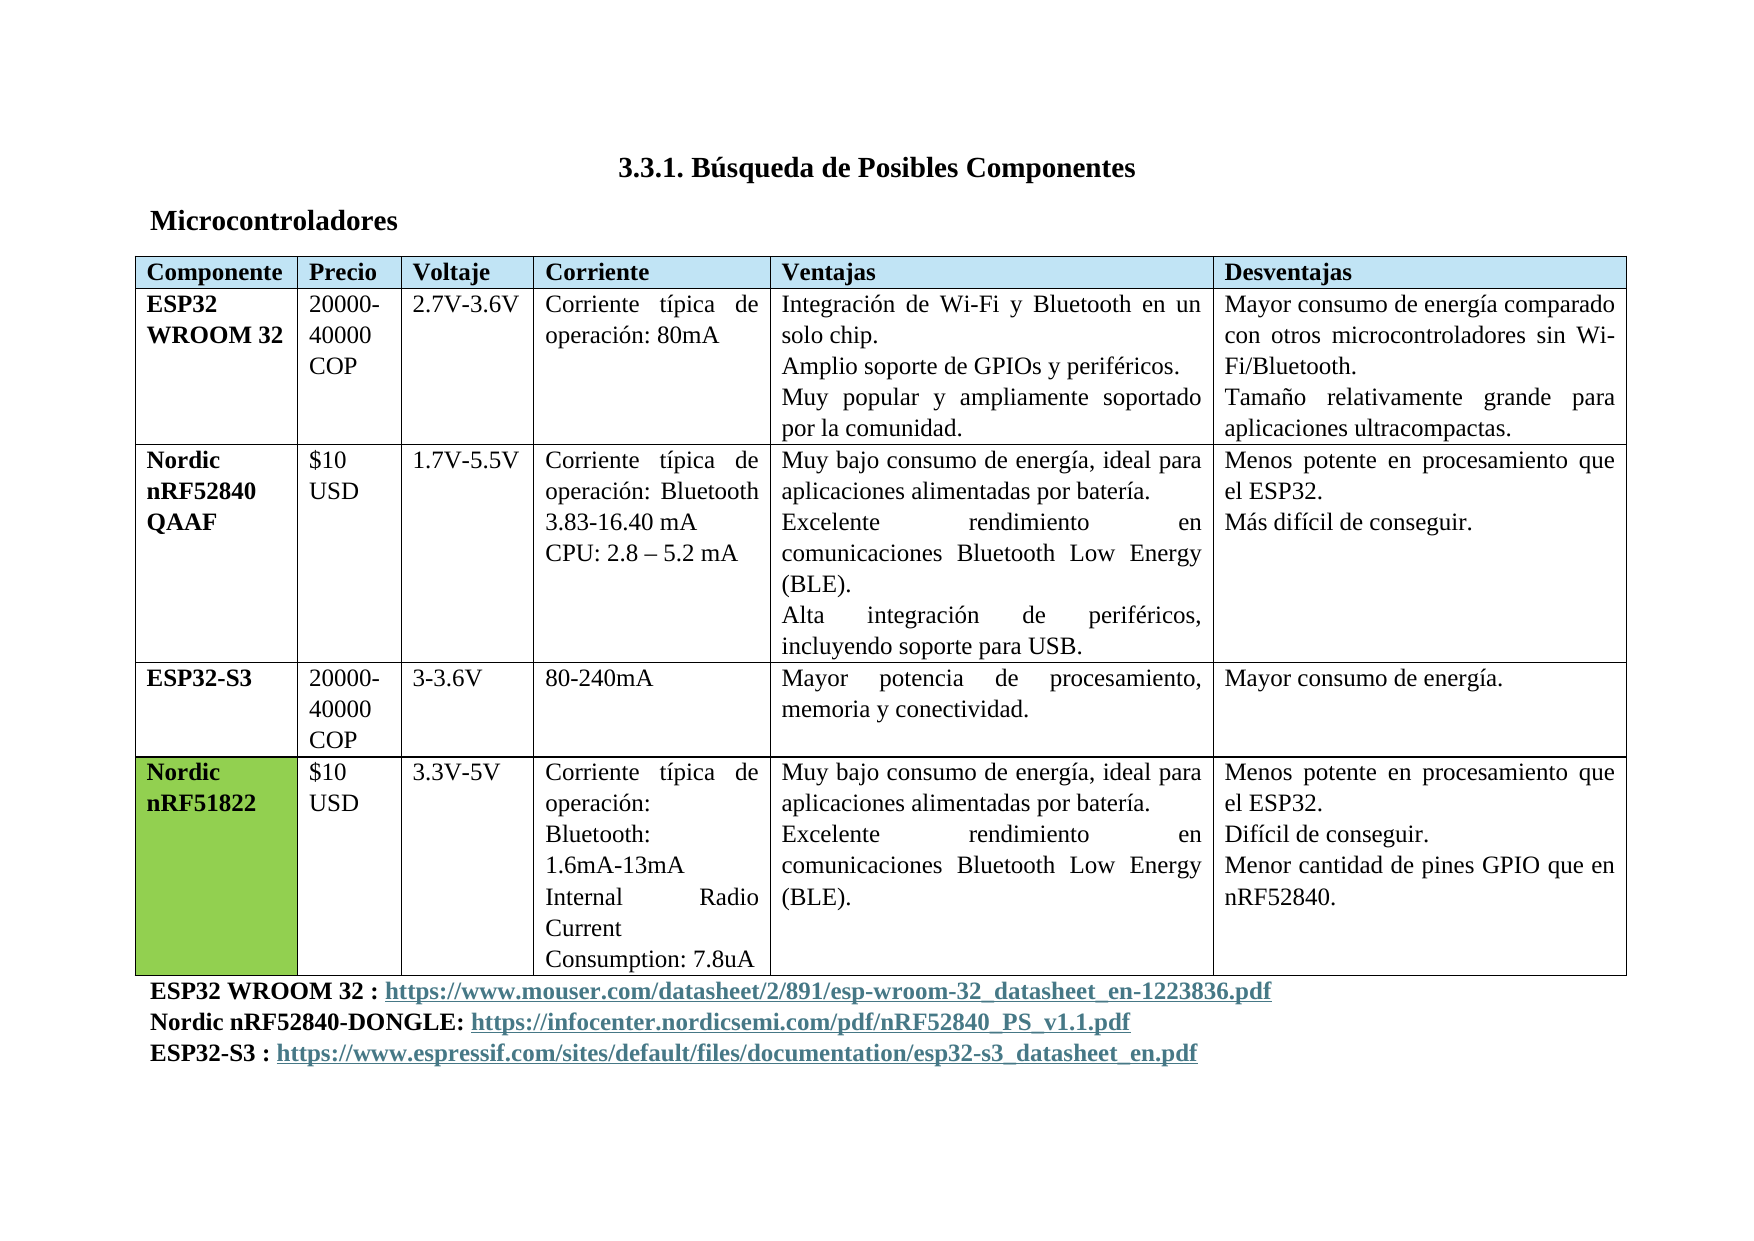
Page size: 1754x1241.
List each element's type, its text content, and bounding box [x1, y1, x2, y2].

table_cell Corriente típica de operación: 80mA [534, 289, 770, 444]
table_cell 3-3.6V [402, 663, 533, 756]
text 3.3.1. Búsqueda de Posibles Componentes [150, 150, 1604, 183]
table_cell ESP32-S3 [136, 663, 297, 756]
list ESP32-S3 : https://www.espressif.com/sites/default/files/documentation/esp32-s3_datasheet_en.pdf [150, 1038, 1604, 1067]
list Nordic nRF52840-DONGLE: https://infocenter.nordicsemi.com/pdf/nRF52840_PS_v1.1.pdf [150, 1007, 1604, 1036]
table_cell 1.7V-5.5V [402, 445, 533, 662]
table_header Voltaje [402, 257, 533, 288]
table_cell Muy bajo consumo de energía, ideal para aplicaciones alimentadas por batería. Excelente rendimiento en comunicaciones Bluetooth Low Energy (BLE). [771, 758, 1213, 975]
table_cell 20000-40000 COP [298, 663, 401, 756]
table_cell 2.7V-3.6V [402, 289, 533, 444]
text Microcontroladores [150, 203, 1604, 236]
table_cell Nordic nRF51822 [136, 758, 297, 975]
table_cell Menos potente en procesamiento que el ESP32. Difícil de conseguir. Menor cantidad de pines GPIO que en nRF52840. [1214, 758, 1626, 975]
table_cell $10 USD [298, 445, 401, 662]
table_header Componente [136, 257, 297, 288]
table_cell 80-240mA [534, 663, 770, 756]
table_cell Mayor consumo de energía comparado con otros microcontroladores sin Wi-Fi/Bluetooth. Tamaño relativamente grande para aplicaciones ultracompactas. [1214, 289, 1626, 444]
table_cell Mayor consumo de energía. [1214, 663, 1626, 756]
table_cell 3.3V-5V [402, 758, 533, 975]
list ESP32 WROOM 32 : https://www.mouser.com/datasheet/2/891/esp-wroom-32_datasheet_en-1223836.pdf [150, 976, 1604, 1004]
table_cell Integración de Wi-Fi y Bluetooth en un solo chip. Amplio soporte de GPIOs y periféricos. Muy popular y ampliamente soportado por la comunidad. [771, 289, 1213, 444]
table_cell Corriente típica de operación: Bluetooth 3.83-16.40 mA CPU: 2.8 – 5.2 mA [534, 445, 770, 662]
table_cell Nordic nRF52840 QAAF [136, 445, 297, 662]
table_header Corriente [534, 257, 770, 288]
table_cell Menos potente en procesamiento que el ESP32. Más difícil de conseguir. [1214, 445, 1626, 662]
table_header Precio [298, 257, 401, 288]
table_cell ESP32 WROOM 32 [136, 289, 297, 444]
table_header Desventajas [1214, 257, 1626, 288]
table_cell Corriente típica de operación: Bluetooth: 1.6mA-13mA Internal Radio Current Consumption: 7.8uA [534, 758, 770, 975]
table_cell Mayor potencia de procesamiento, memoria y conectividad. [771, 663, 1213, 756]
table_header Ventajas [771, 257, 1213, 288]
table_cell 20000-40000 COP [298, 289, 401, 444]
table_cell $10 USD [298, 758, 401, 975]
table_cell Muy bajo consumo de energía, ideal para aplicaciones alimentadas por batería. Excelente rendimiento en comunicaciones Bluetooth Low Energy (BLE). Alta integración de periféricos, incluyendo soporte para USB. [771, 445, 1213, 662]
